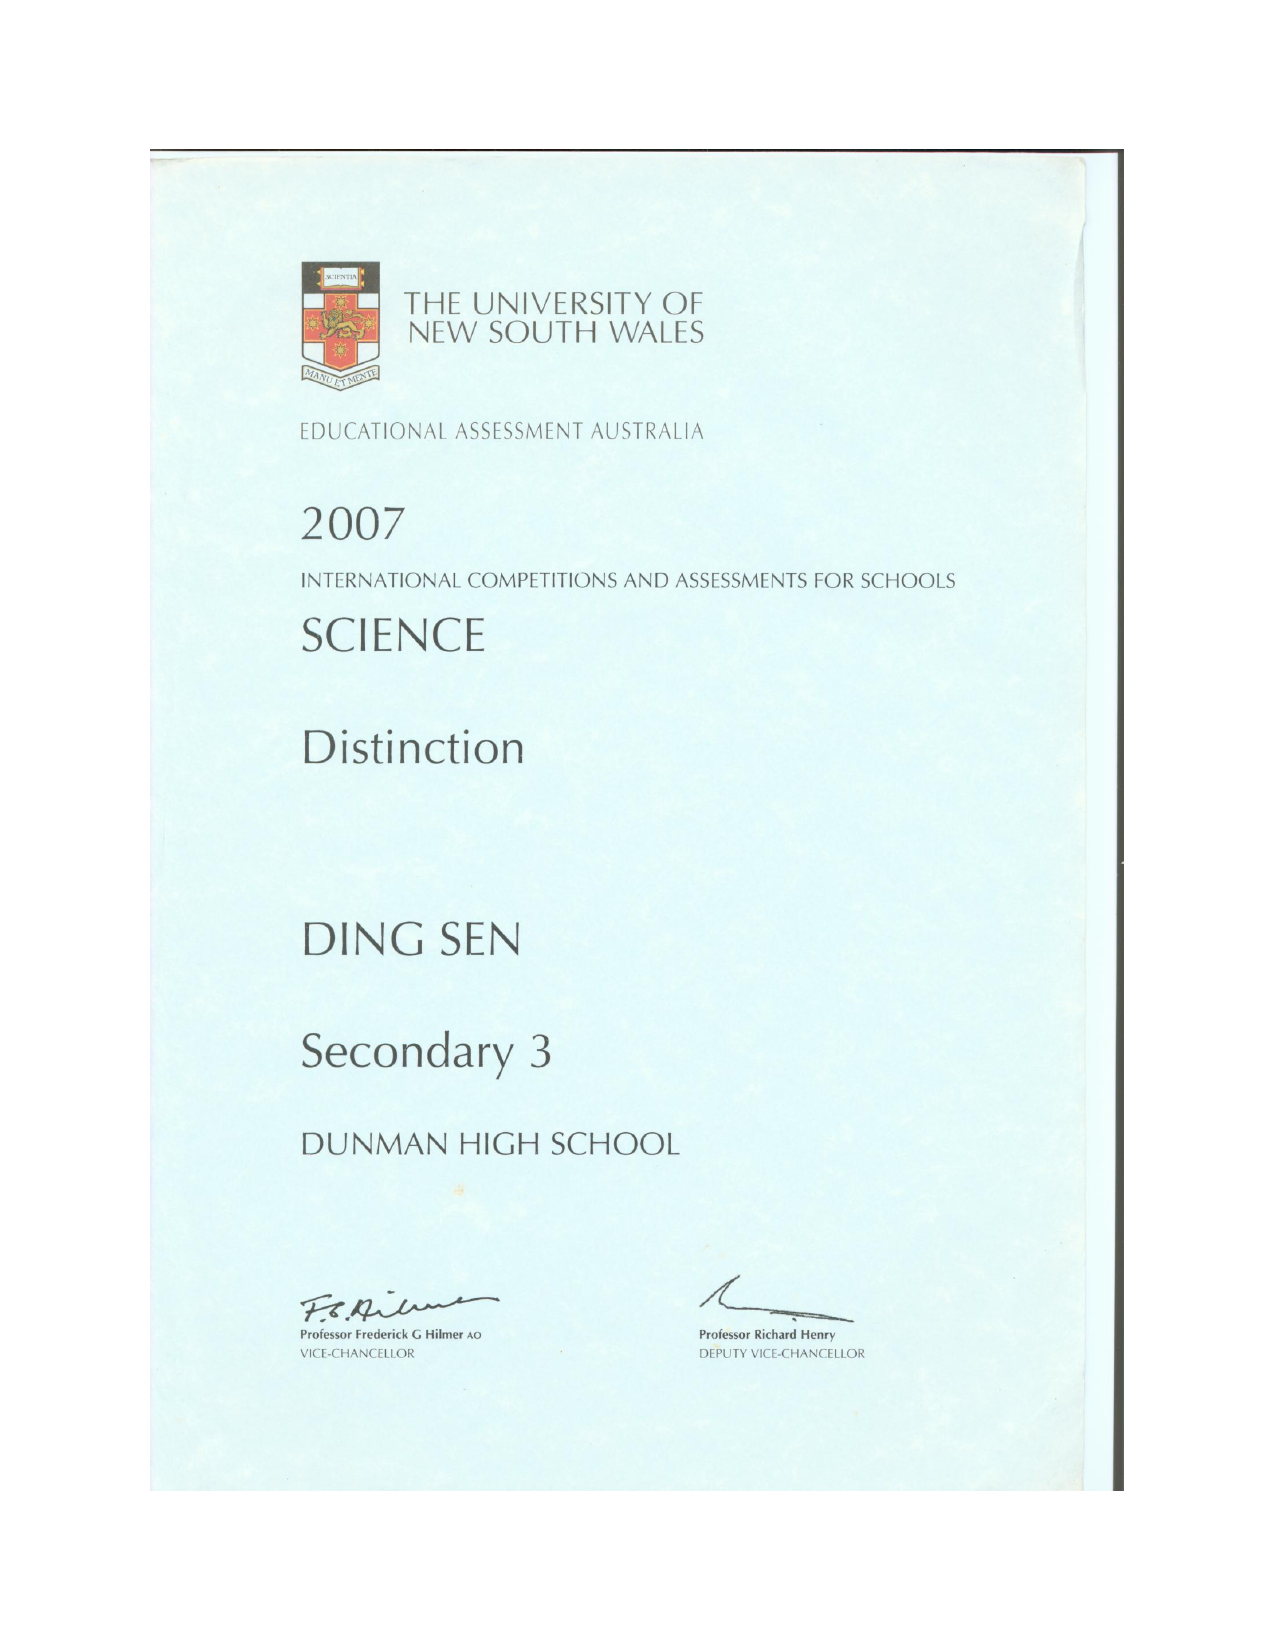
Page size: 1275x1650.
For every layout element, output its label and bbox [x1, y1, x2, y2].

picture [150, 149, 1124, 1491]
